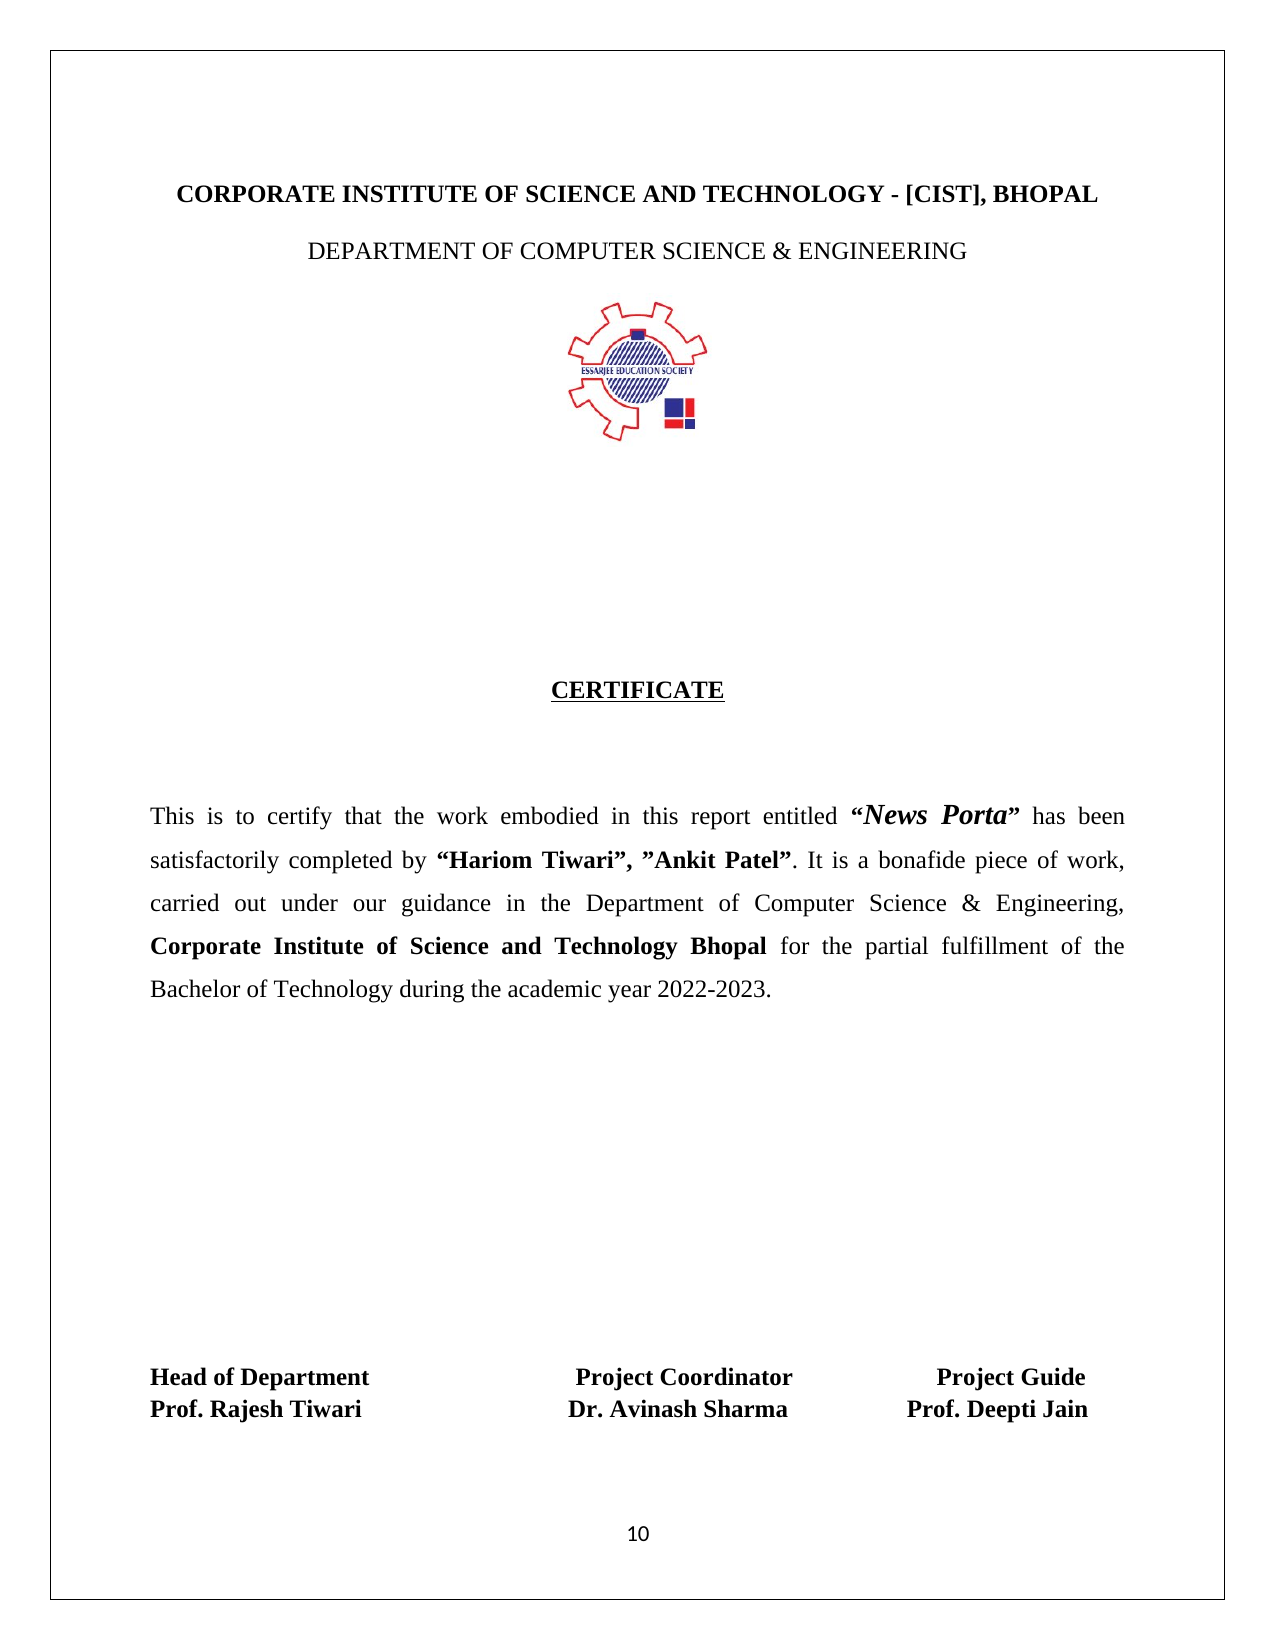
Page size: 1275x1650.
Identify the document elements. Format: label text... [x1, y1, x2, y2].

text Head of Department Project Coordinator Project Guide Prof. Rajesh Tiwari Dr. Avinash Sharma Prof. Deepti Jain [150, 1362, 1125, 1423]
text This is to certify that the work embodied in this report entitled “News Porta” has been satisfactorily completed by “Hariom Tiwari”, ”Ankit Patel”. It is a bonafide piece of work, carried out under our guidance in the Department of Computer Science & Engineering, Corporate Institute of Science and Technology Bhopal for the partial fulfillment of the Bachelor of Technology during the academic year 2022-2023. [150, 797, 1125, 1003]
text CERTIFICATE [150, 676, 1125, 704]
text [150, 236, 1125, 265]
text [150, 179, 1125, 207]
picture [554, 293, 721, 447]
